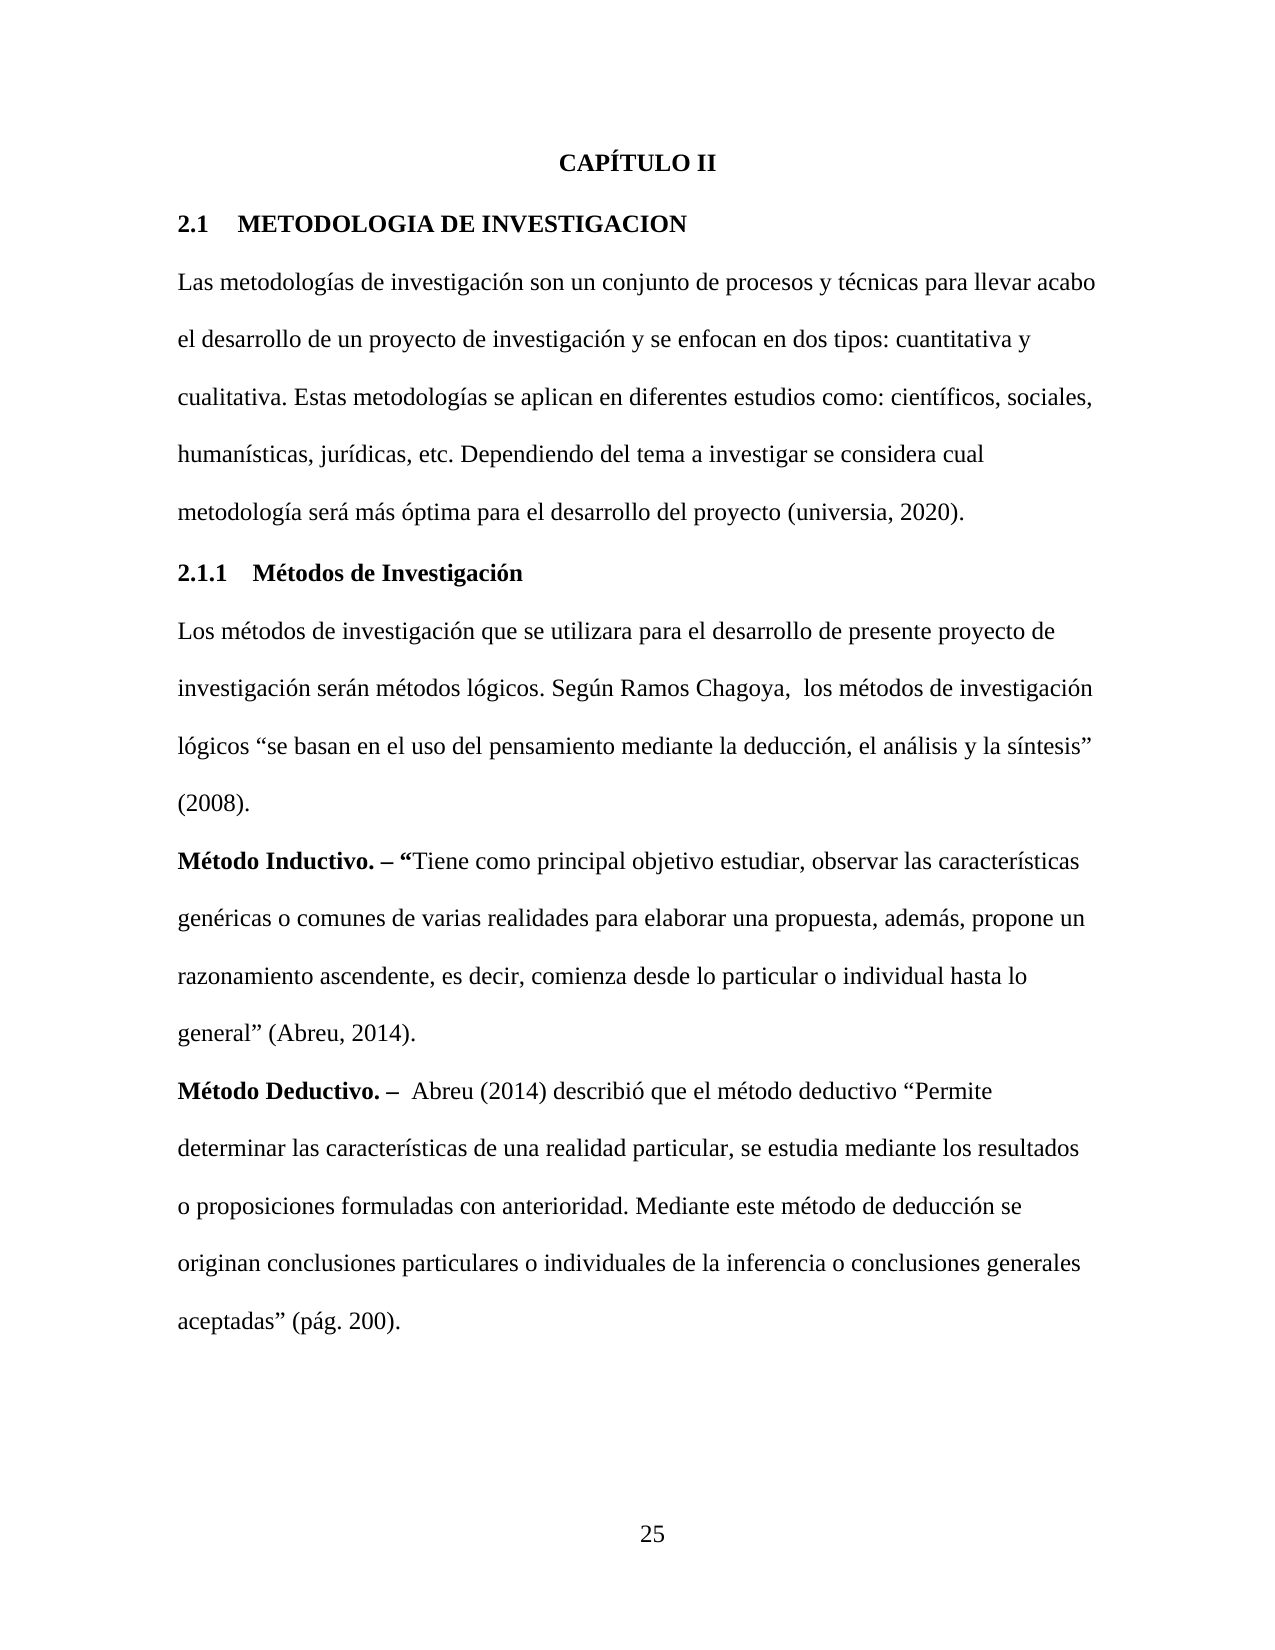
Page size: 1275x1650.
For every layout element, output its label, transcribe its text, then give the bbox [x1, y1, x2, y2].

text Método Inductivo. – “Tiene como principal objetivo estudiar, observar las características genéricas o comunes de varias realidades para elaborar una propuesta, además, propone un razonamiento ascendente, es decir, comienza desde lo particular o individual hasta lo general”. [177, 846, 1098, 1047]
text Las metodologías de investigación son un conjunto de procesos y técnicas para llevar acabo el desarrollo de un proyecto de investigación y se enfocan en dos tipos: cuantitativa y cualitativa. Estas metodologías se aplican en diferentes estudios como: científicos, sociales, humanísticas, jurídicas, etc. Dependiendo del tema a investigar se considera cual metodología será más óptima para el desarrollo del proyecto. [177, 267, 1098, 526]
subtitle Métodos de Investigación [177, 558, 1098, 587]
text Los métodos de investigación que se utilizara para el desarrollo de presente proyecto de investigación serán métodos lógicos. Según Ramos Chagoya, los métodos de investigación lógicos “se basan en el uso del pensamiento mediante la deducción, el análisis y la síntesis”. [177, 616, 1098, 817]
subtitle METODOLOGIA DE INVESTIGACION [177, 209, 1098, 238]
text Método Deductivo. – Abreu (2014) describió que el método deductivo “Permite determinar las características de una realidad particular, se estudia mediante los resultados o proposiciones formuladas con anterioridad. Mediante este método de deducción se originan conclusiones particulares o individuales de la inferencia o conclusiones generales aceptadas” . [177, 1076, 1098, 1335]
subtitle CAPÍTULO II [177, 148, 1098, 176]
